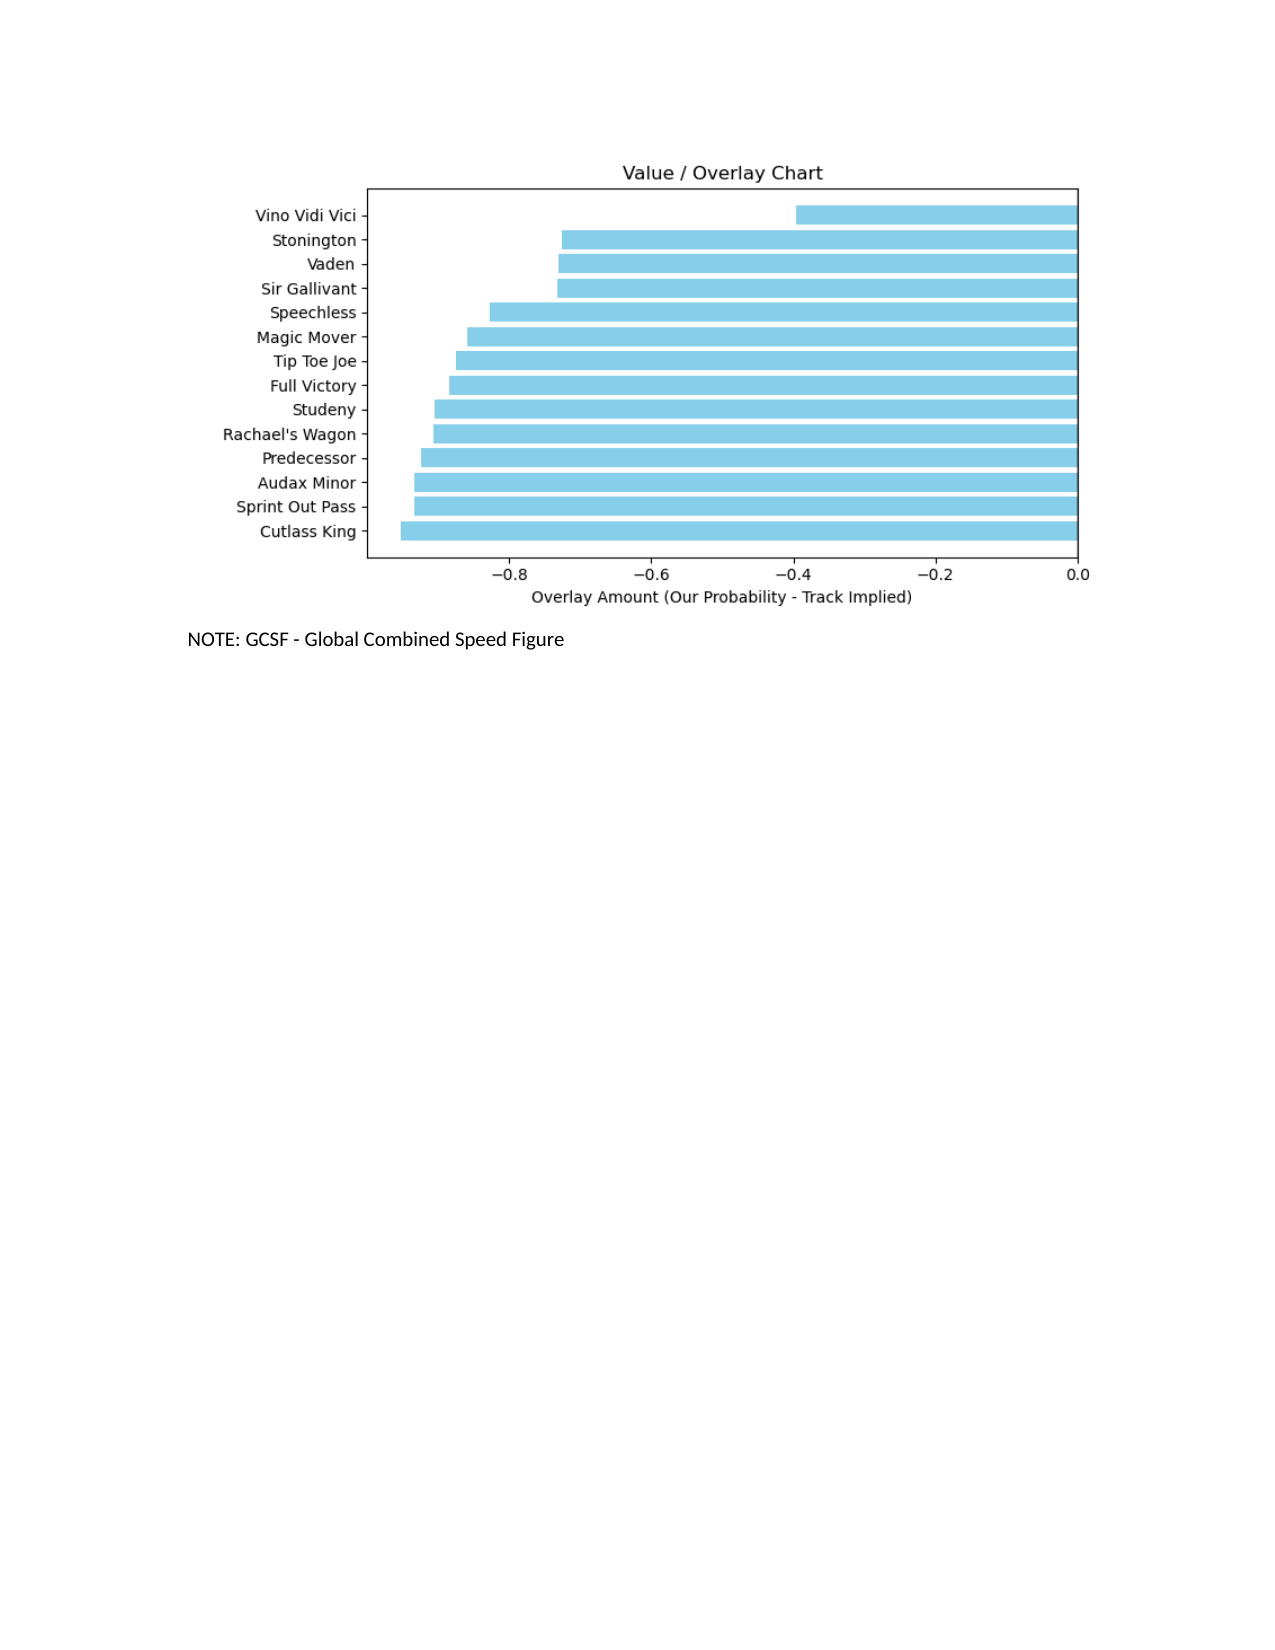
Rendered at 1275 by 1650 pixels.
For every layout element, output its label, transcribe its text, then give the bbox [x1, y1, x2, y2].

text NOTE: GCSF - Global Combined Speed Figure [187, 626, 1087, 652]
picture [206, 150, 1107, 623]
